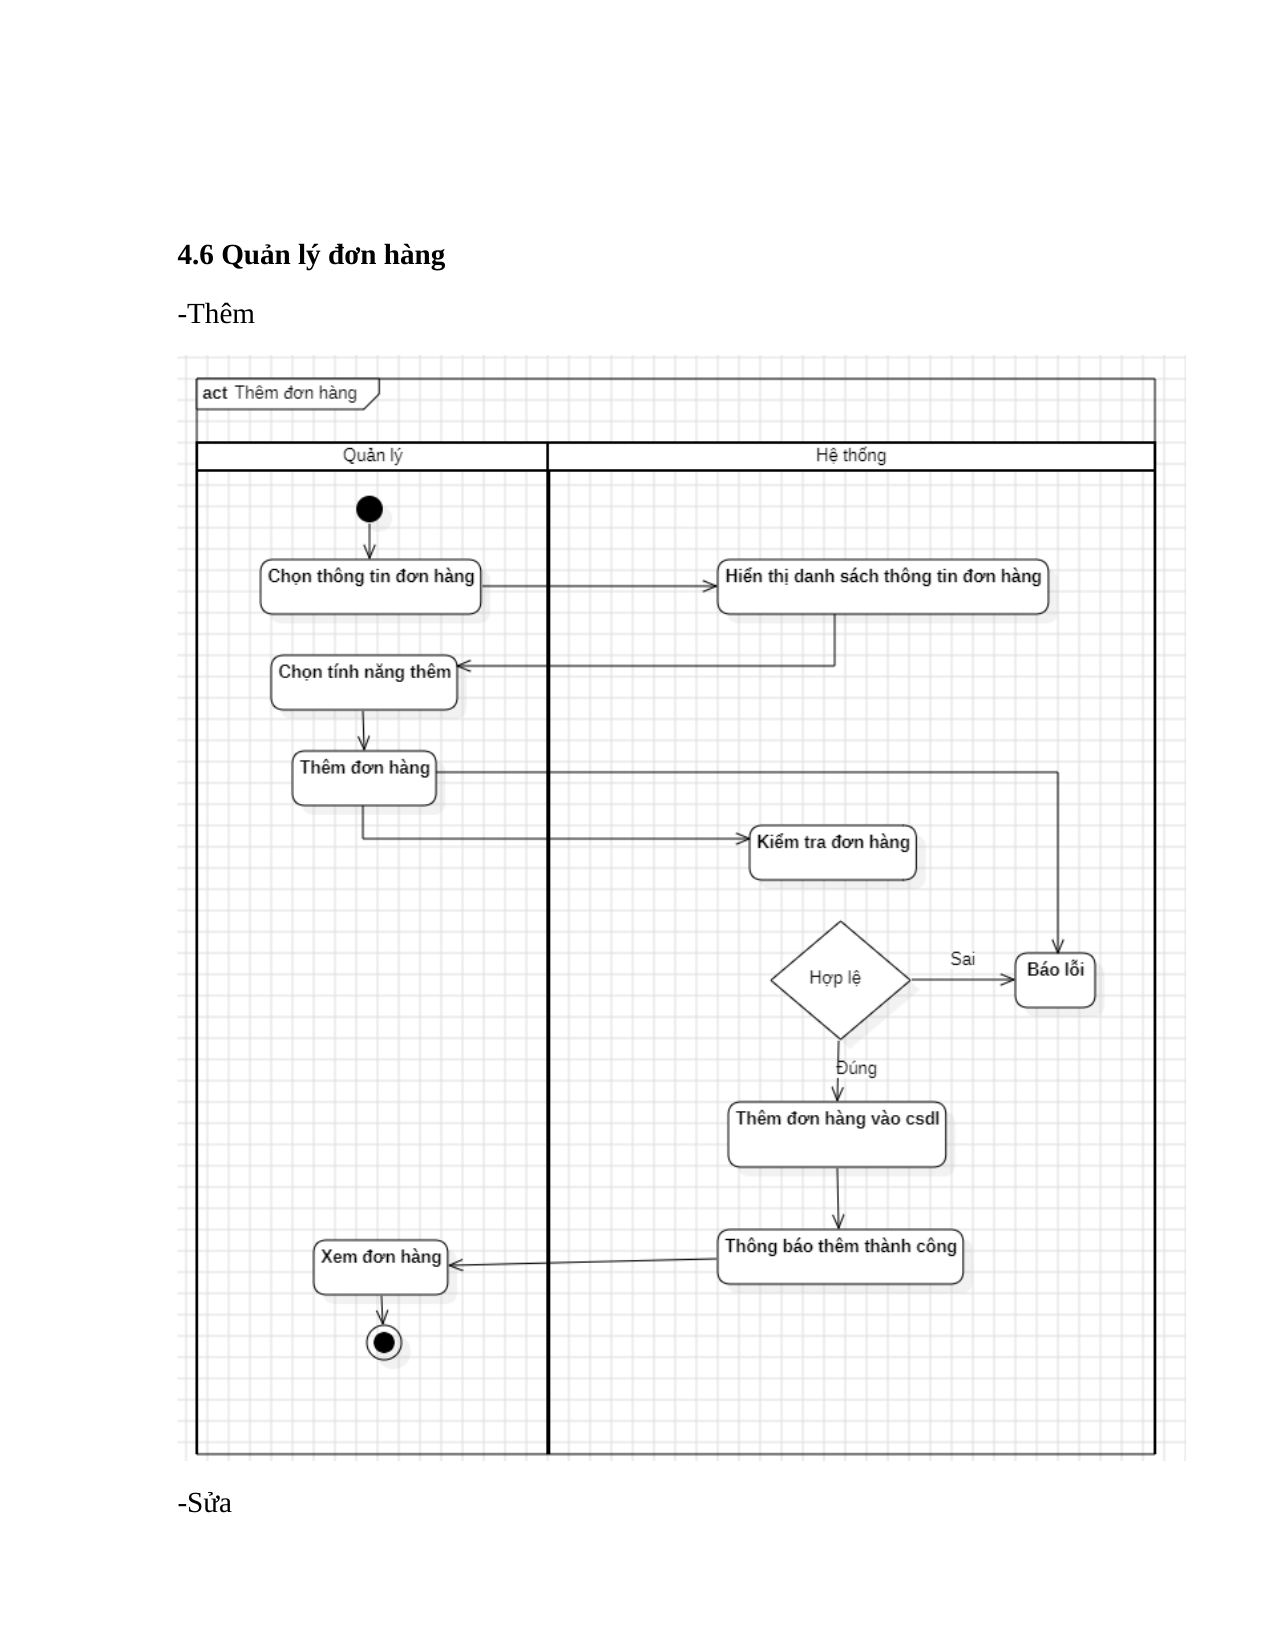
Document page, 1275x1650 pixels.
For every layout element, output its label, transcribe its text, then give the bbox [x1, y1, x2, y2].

picture [177, 355, 1187, 1461]
text 4.6 Quản lý đơn hàng [177, 237, 1186, 270]
text -Thêm [177, 296, 1186, 330]
text -Sửa [177, 1485, 1186, 1519]
